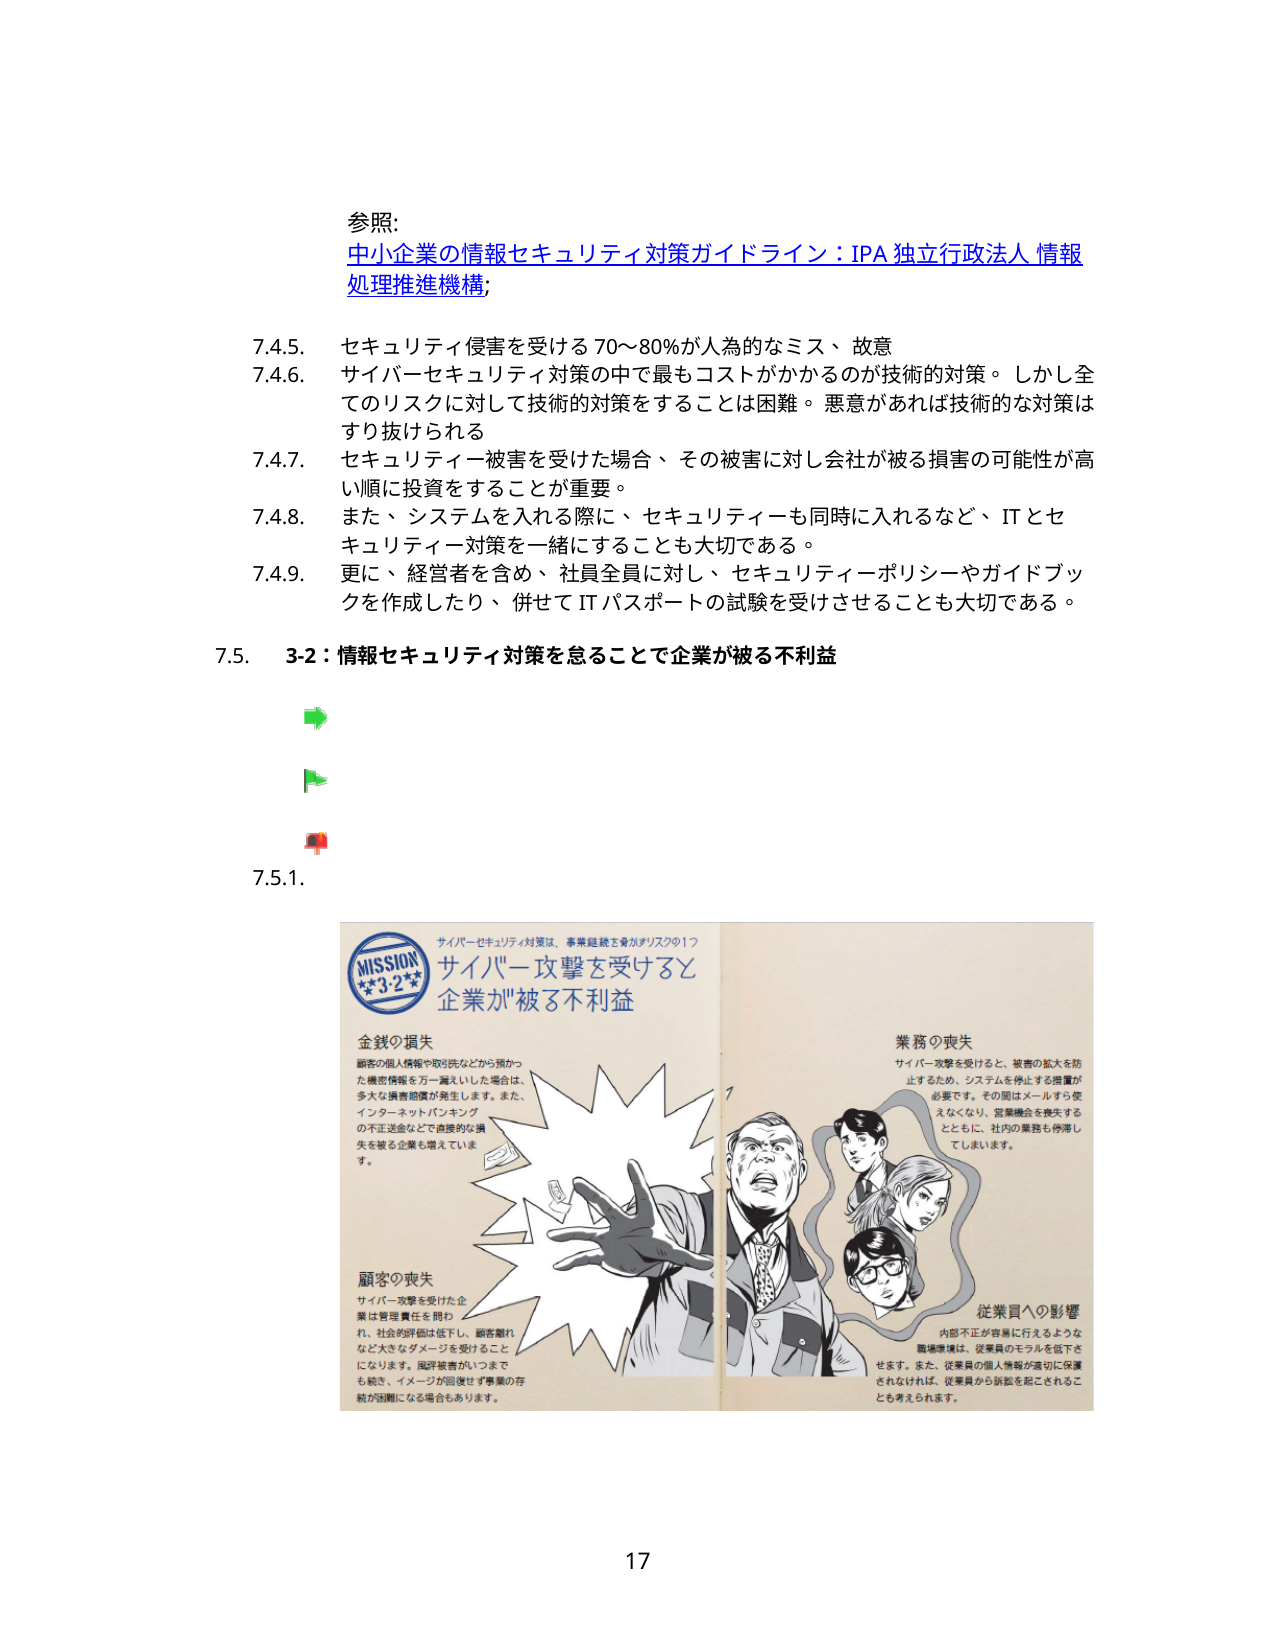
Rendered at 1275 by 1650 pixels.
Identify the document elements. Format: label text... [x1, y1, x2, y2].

list また、 システムを入れる際に、 セキュリティーも同時に入れるなど、 ITとセキュリティー対策を一緒にすることも大切である。 [252, 502, 1098, 559]
picture [304, 769, 328, 793]
text 中小企業の情報セキュリティ対策ガイドライン：IPA 独立行政法人 情報処理推進機構; [347, 238, 1098, 301]
picture [339, 922, 1094, 1411]
list 参照: [347, 207, 1098, 238]
list セキュリティ侵害を受ける70～80%が人為的なミス、 故意 [252, 332, 1098, 360]
list 3-2：情報セキュリティ対策を怠ることで企業が被る不利益 [215, 641, 1098, 669]
picture [304, 832, 328, 855]
list 更に、 経営者を含め、 社員全員に対し、 セキュリティーポリシーやガイドブックを作成したり、 併せてITパスポートの試験を受けさせることも大切である。 [252, 559, 1098, 616]
list サイバーセキュリティ対策の中で最もコストがかかるのが技術的対策。 しかし全てのリスクに対して技術的対策をすることは困難。 悪意があれば技術的な対策はすり抜けられる [252, 360, 1098, 446]
picture [304, 707, 328, 730]
list セキュリティー被害を受けた場合、 その被害に対し会社が被る損害の可能性が高い順に投資をすることが重要。 [252, 446, 1098, 502]
